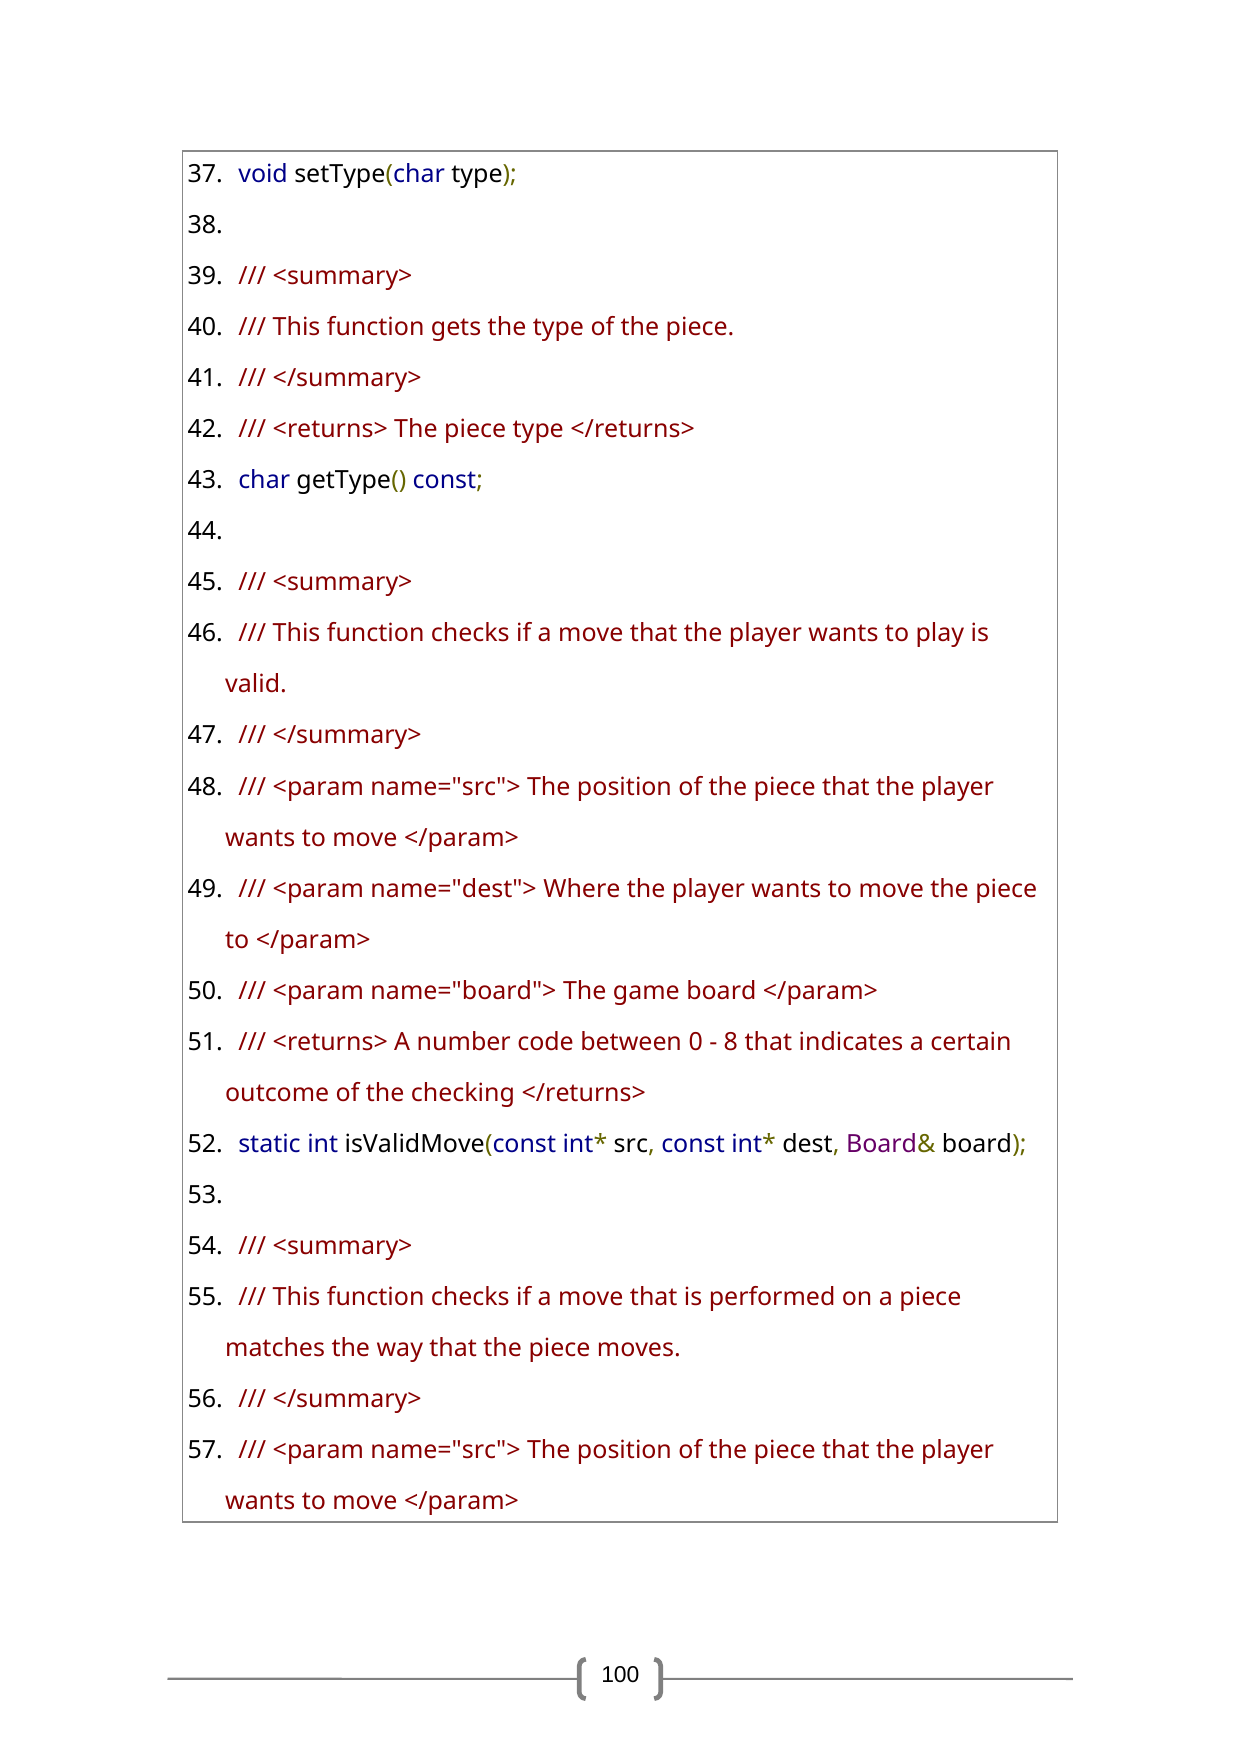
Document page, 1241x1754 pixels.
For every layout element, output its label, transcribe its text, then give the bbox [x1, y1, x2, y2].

list /// <param name="dest"> Where the player wants to move the piece to </param> [183, 864, 1057, 955]
list /// <summary> [183, 558, 1057, 598]
list /// This function checks if a move that the player wants to play is valid. [183, 609, 1057, 700]
list void setType(char type); [183, 152, 1057, 190]
list static int isValidMove(const int* src, const int* dest, Board& board); [183, 1120, 1057, 1159]
list /// This function gets the type of the piece. [183, 303, 1057, 343]
list /// </summary> [183, 711, 1057, 751]
list /// <param name="src"> The position of the piece that the player wants to move </param> [183, 762, 1057, 853]
list /// <returns> A number code between 0 - 8 that indicates a certain outcome of the checking </returns> [183, 1018, 1057, 1108]
list /// This function checks if a move that is performed on a piece matches the way that the piece moves. [183, 1273, 1057, 1364]
list /// </summary> [183, 354, 1057, 394]
list char getType() const; [183, 456, 1057, 496]
list /// <summary> [183, 252, 1057, 292]
list /// <param name="src"> The position of the piece that the player wants to move </param> [183, 1426, 1057, 1521]
list /// </summary> [183, 1375, 1057, 1415]
list /// <param name="board"> The game board </param> [183, 967, 1057, 1006]
list /// <summary> [183, 1222, 1057, 1262]
list /// <returns> The piece type </returns> [183, 405, 1057, 445]
